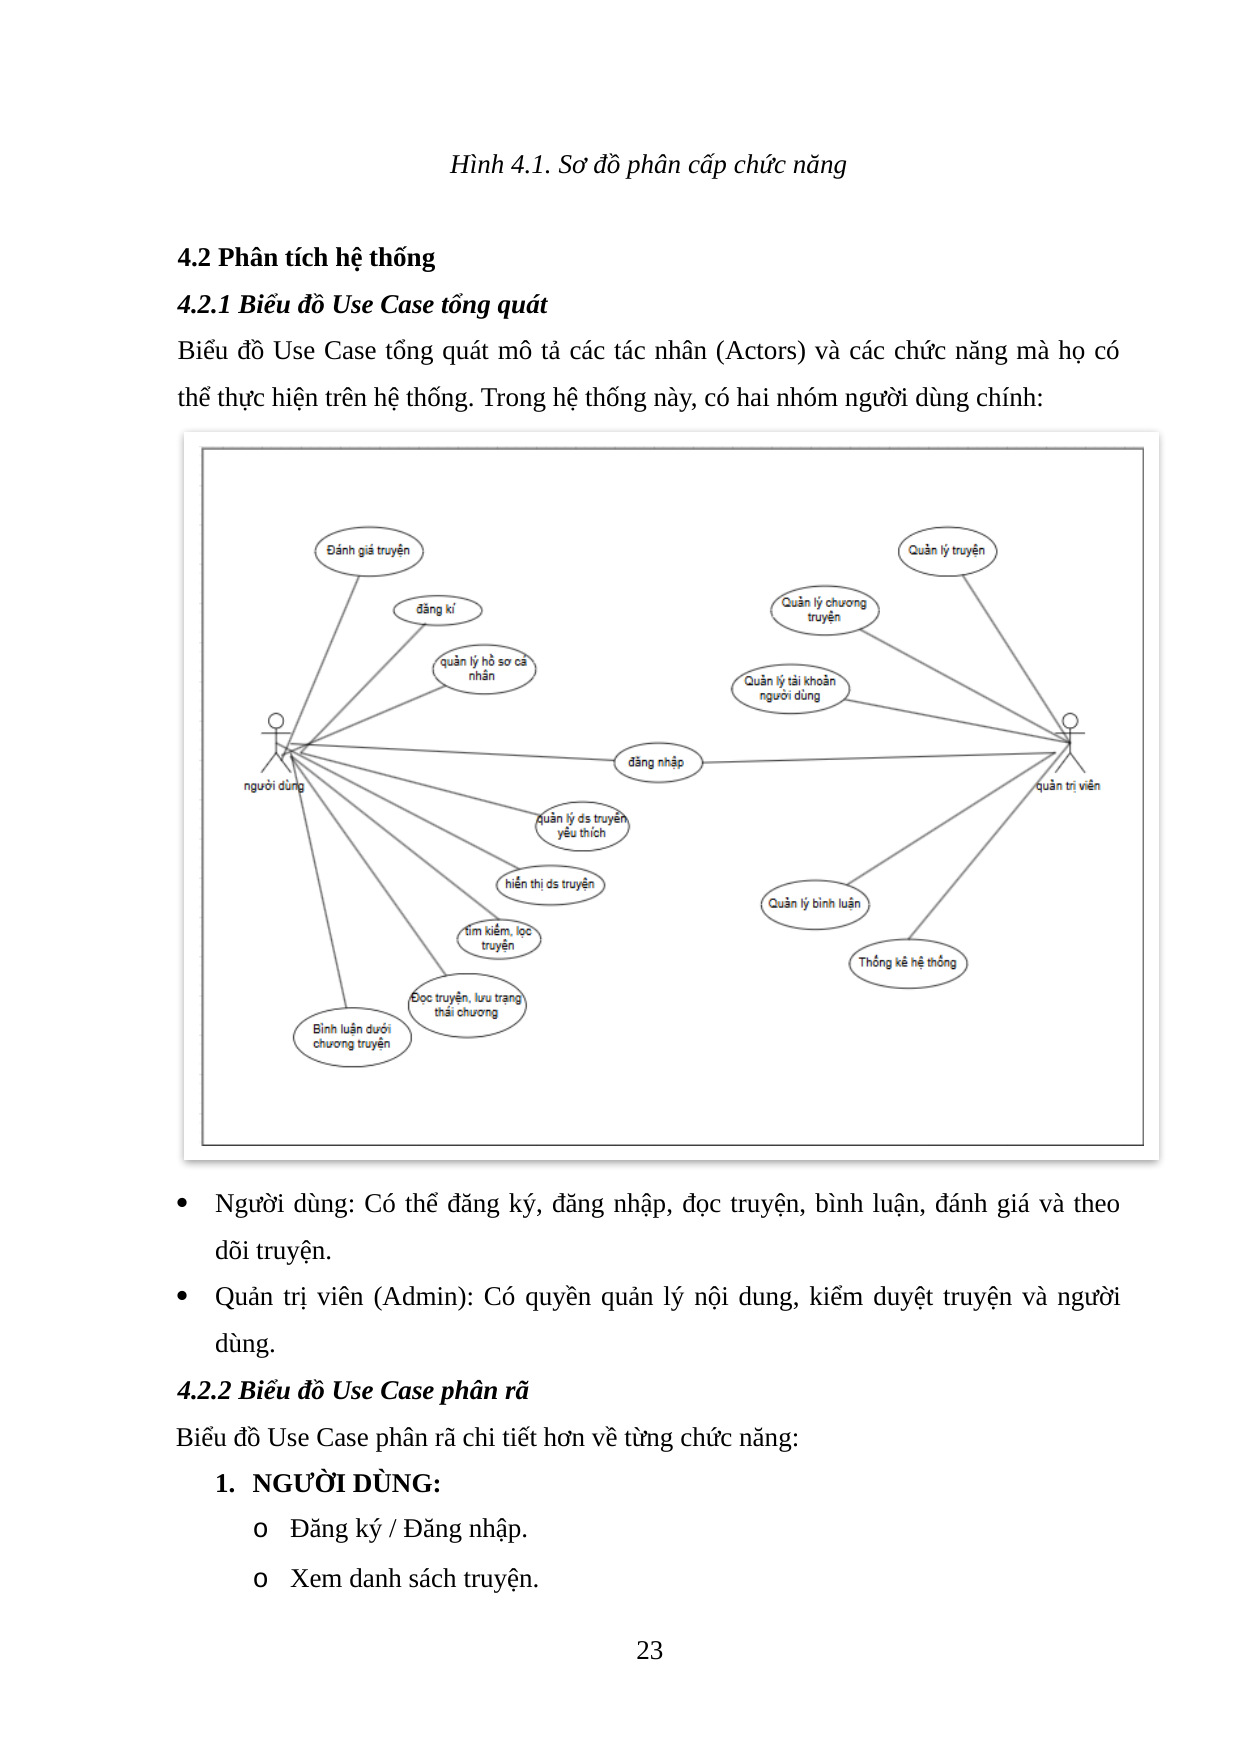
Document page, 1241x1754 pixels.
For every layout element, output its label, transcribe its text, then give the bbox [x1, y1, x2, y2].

list Đăng ký / Đăng nhập. [252, 1512, 1122, 1546]
text Biểu đồ Use Case tổng quát mô tả các tác nhân (Actors) và các chức năng mà họ có thể thực hiện trên hệ thống. Trong hệ thống này, có hai nhóm người dùng chính: [177, 334, 1122, 412]
text Hình 4.1. Sơ đồ phân cấp chức năng [177, 148, 1122, 179]
subtitle 4.2.2 Biểu đồ Use Case phân rã [177, 1374, 1122, 1405]
list Người dùng: [215, 1467, 1122, 1498]
text Biểu đồ Use Case phân rã chi tiết hơn về từng chức năng: [176, 1421, 1122, 1452]
picture [199, 446, 1144, 1146]
list Người dùng: Có thể đăng ký, đăng nhập, đọc truyện, bình luận, đánh giá và theo dõi truyện. [177, 1187, 1122, 1265]
subtitle 4.2 Phân tích hệ thống [177, 241, 1122, 272]
subtitle 4.2.1 Biểu đồ Use Case tổng quát [177, 288, 1122, 319]
list Xem danh sách truyện. [252, 1562, 1122, 1596]
list Quản trị viên (Admin): Có quyền quản lý nội dung, kiểm duyệt truyện và người dùng. [177, 1281, 1122, 1358]
